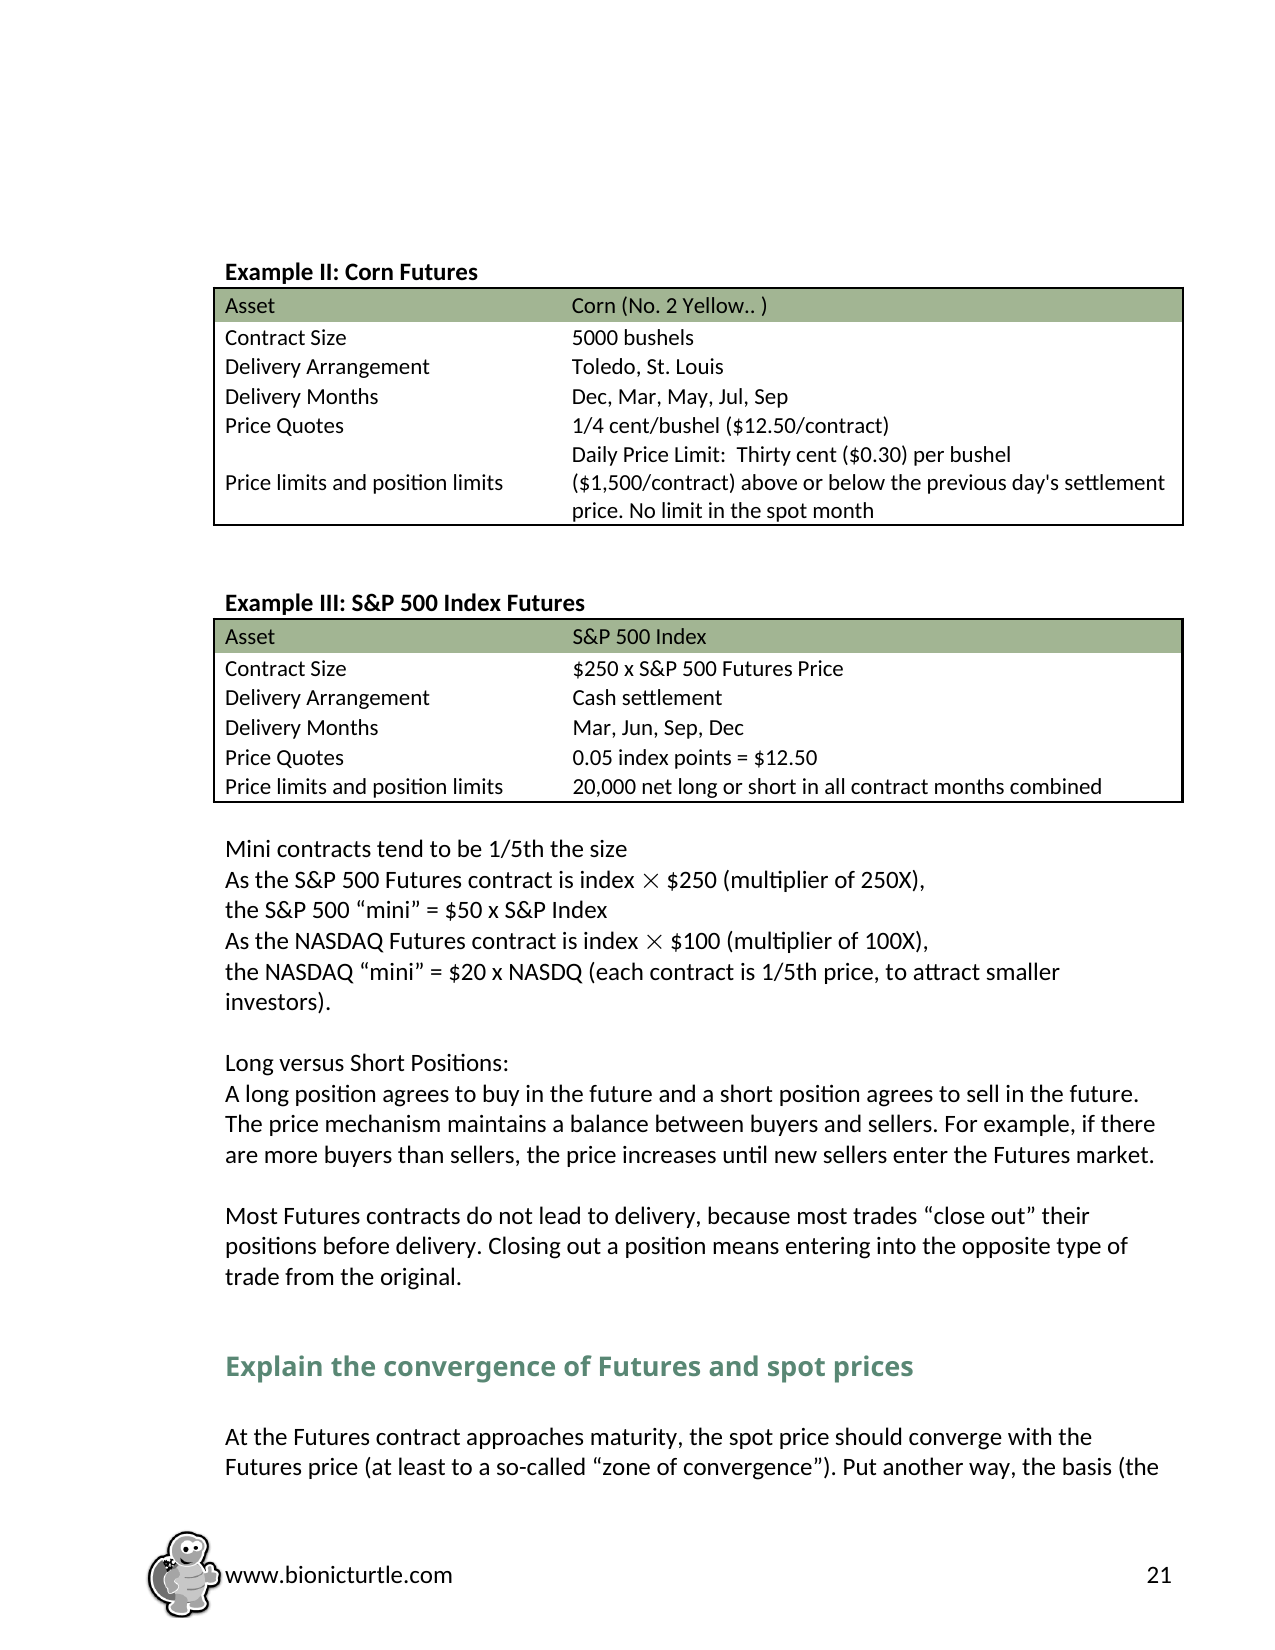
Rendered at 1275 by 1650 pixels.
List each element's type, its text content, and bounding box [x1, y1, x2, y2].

table_header Asset [215, 289, 560, 322]
text Example III: S&P 500 Index Futures [225, 587, 1172, 618]
text Most Futures contracts do not lead to delivery, because most trades “close out” their positions before delivery. Closing out a position means entering into the opposite type of trade from the original. [225, 1200, 1172, 1291]
table_cell Delivery Months [215, 712, 561, 742]
table_cell Daily Price Limit: Thirty cent ($0.30) per bushel ($1,500/contract) above or below the previous day's settlement price. No limit in the spot month [560, 440, 1182, 524]
table_cell Toledo, St. Louis [560, 352, 1182, 381]
table_cell Delivery Arrangement [215, 683, 561, 712]
table_cell Contract Size [215, 653, 561, 683]
table_cell 1/4 cent/bushel ($12.50/contract) [560, 411, 1182, 440]
table_header Asset [215, 620, 561, 653]
table_cell 20,000 net long or short in all contract months combined [561, 771, 1181, 801]
table_cell Mar, Jun, Sep, Dec [561, 712, 1181, 742]
text As the S&P 500 Futures contract is index $250 (multiplier of 250X), the S&P 500 “mini” = $50 x S&P Index [225, 864, 1172, 925]
text Long versus Short Positions: [225, 1047, 1172, 1078]
table_cell Cash settlement [561, 683, 1181, 712]
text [225, 1421, 1172, 1482]
table_header S&P 500 Index [561, 620, 1181, 653]
table_cell Price Quotes [215, 742, 561, 771]
text As the NASDAQ Futures contract is index $100 (multiplier of 100X), the NASDAQ “mini” = $20 x NASDQ (each contract is 1/5th price, to attract smaller investors). [225, 925, 1172, 1017]
table_cell Price limits and position limits [215, 440, 560, 524]
table_cell Price Quotes [215, 411, 560, 440]
table_cell Delivery Months [215, 381, 560, 411]
table_cell $250 x S&P 500 Futures Price [561, 653, 1181, 683]
text Example II: Corn Futures [225, 256, 1172, 287]
table_header Corn (No. 2 Yellow.. ) [560, 289, 1182, 322]
table_cell 0.05 index points = $12.50 [561, 742, 1181, 771]
table_cell Dec, Mar, May, Jul, Sep [560, 381, 1182, 411]
table_cell Contract Size [215, 322, 560, 352]
table_cell Delivery Arrangement [215, 352, 560, 381]
table_cell 5000 bushels [560, 322, 1182, 352]
table_cell Price limits and position limits [215, 771, 561, 801]
subtitle Explain the convergence of Futures and spot prices [225, 1347, 1172, 1421]
text A long position agrees to buy in the future and a short position agrees to sell in the future. The price mechanism maintains a balance between buyers and sellers. For example, if there are more buyers than sellers, the price increases until new sellers enter the Futures market. [225, 1078, 1172, 1169]
text Mini contracts tend to be 1/5th the size [225, 834, 1172, 864]
